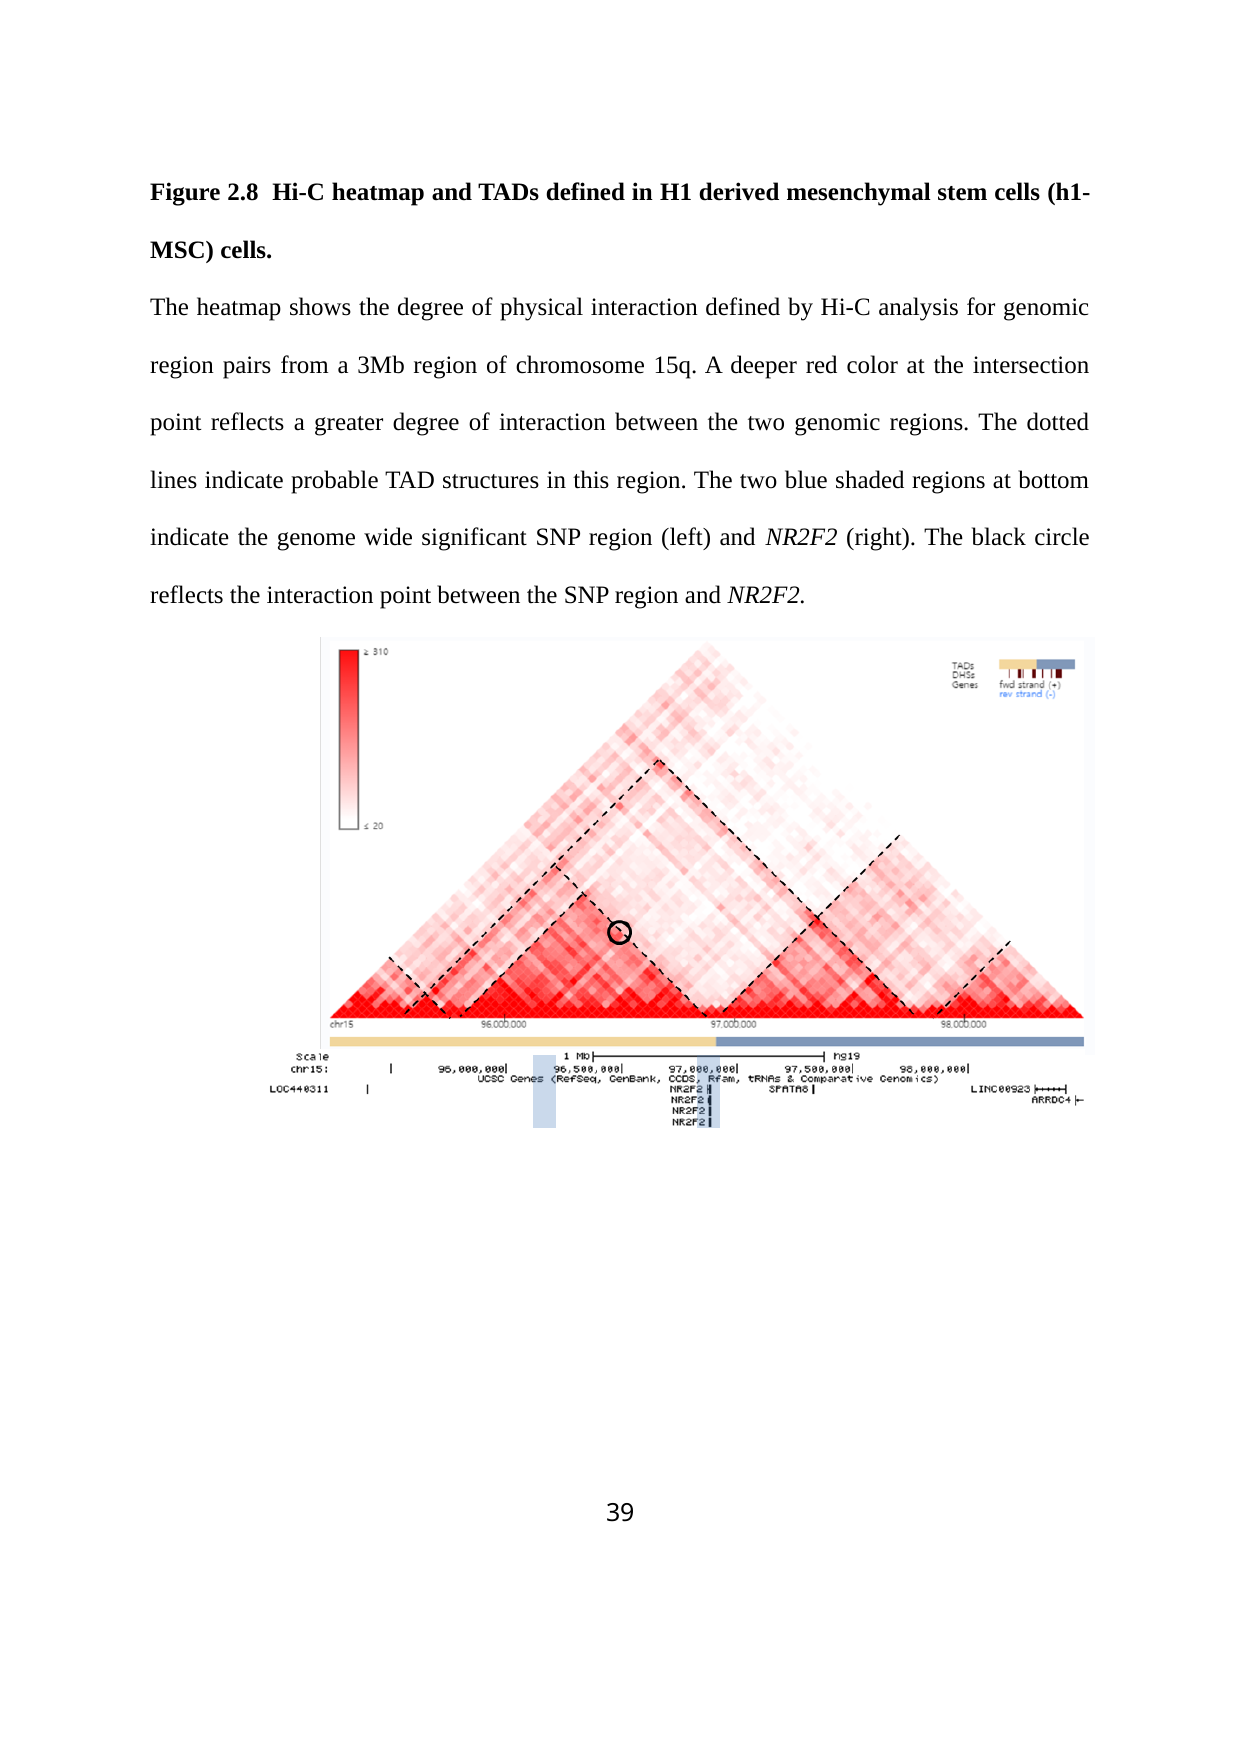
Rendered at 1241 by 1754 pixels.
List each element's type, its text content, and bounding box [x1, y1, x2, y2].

text Figure 2.8 Hi-C heatmap and TADs defined in H1 derived mesenchymal stem cells (h1-MSC) cells. [150, 177, 1090, 263]
picture [150, 637, 1095, 1128]
text The heatmap shows the degree of physical interaction defined by Hi-C analysis for genomic region pairs from a 3Mb region of chromosome 15q. A deeper red color at the intersection point reflects a greater degree of interaction between the two genomic regions. The dotted lines indicate probable TAD structures in this region. The two blue shaded regions at bottom indicate the genome wide significant SNP region (left) and NR2F2 (right). The black circle reflects the interaction point between the SNP region and NR2F2. [150, 292, 1090, 608]
